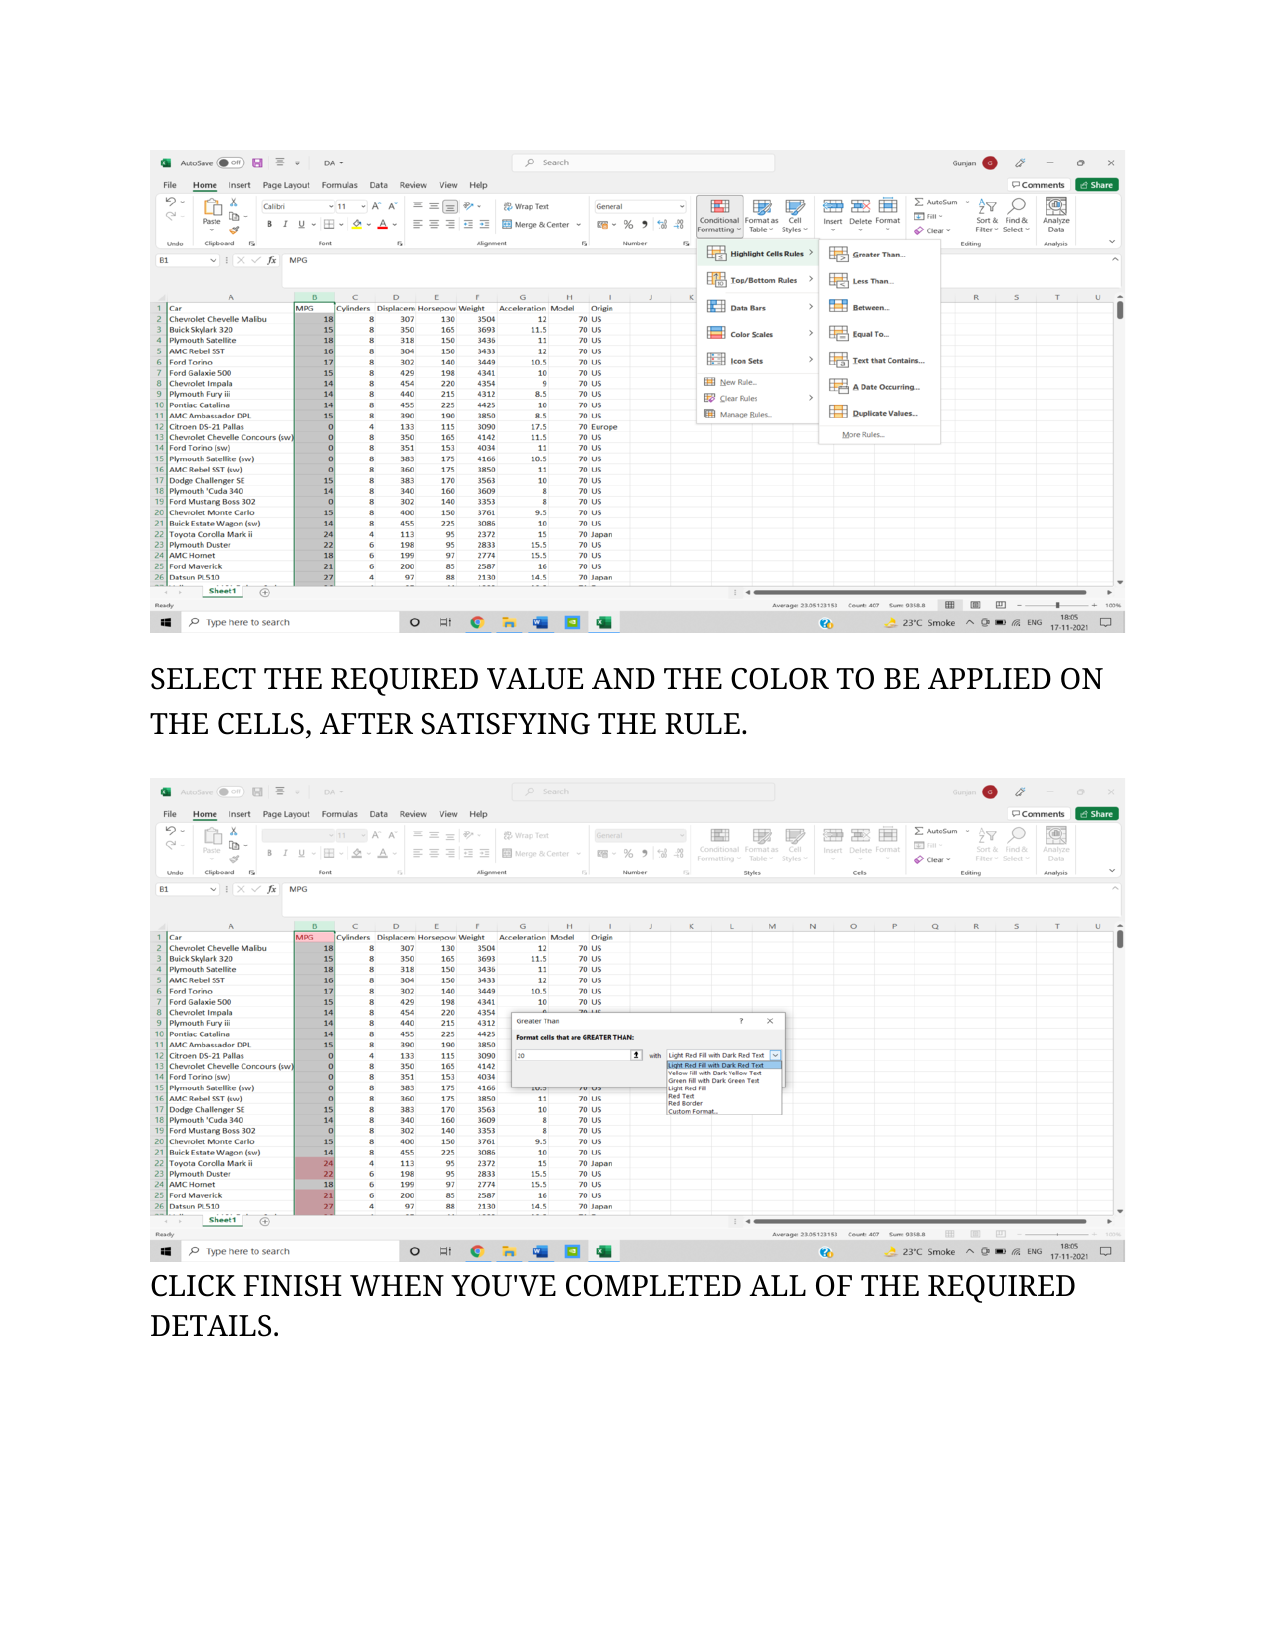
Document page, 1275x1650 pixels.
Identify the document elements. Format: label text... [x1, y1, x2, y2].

picture [150, 778, 1125, 1262]
text SELECT THE REQUIRED VALUE AND THE COLOR TO BE APPLIED ON THE CELLS, AFTER SATISFYING THE RULE. [150, 658, 1125, 743]
text CLICK FINISH WHEN YOU'VE COMPLETED ALL OF THE REQUIRED DETAILS. [150, 1265, 1125, 1345]
picture [150, 150, 1125, 633]
